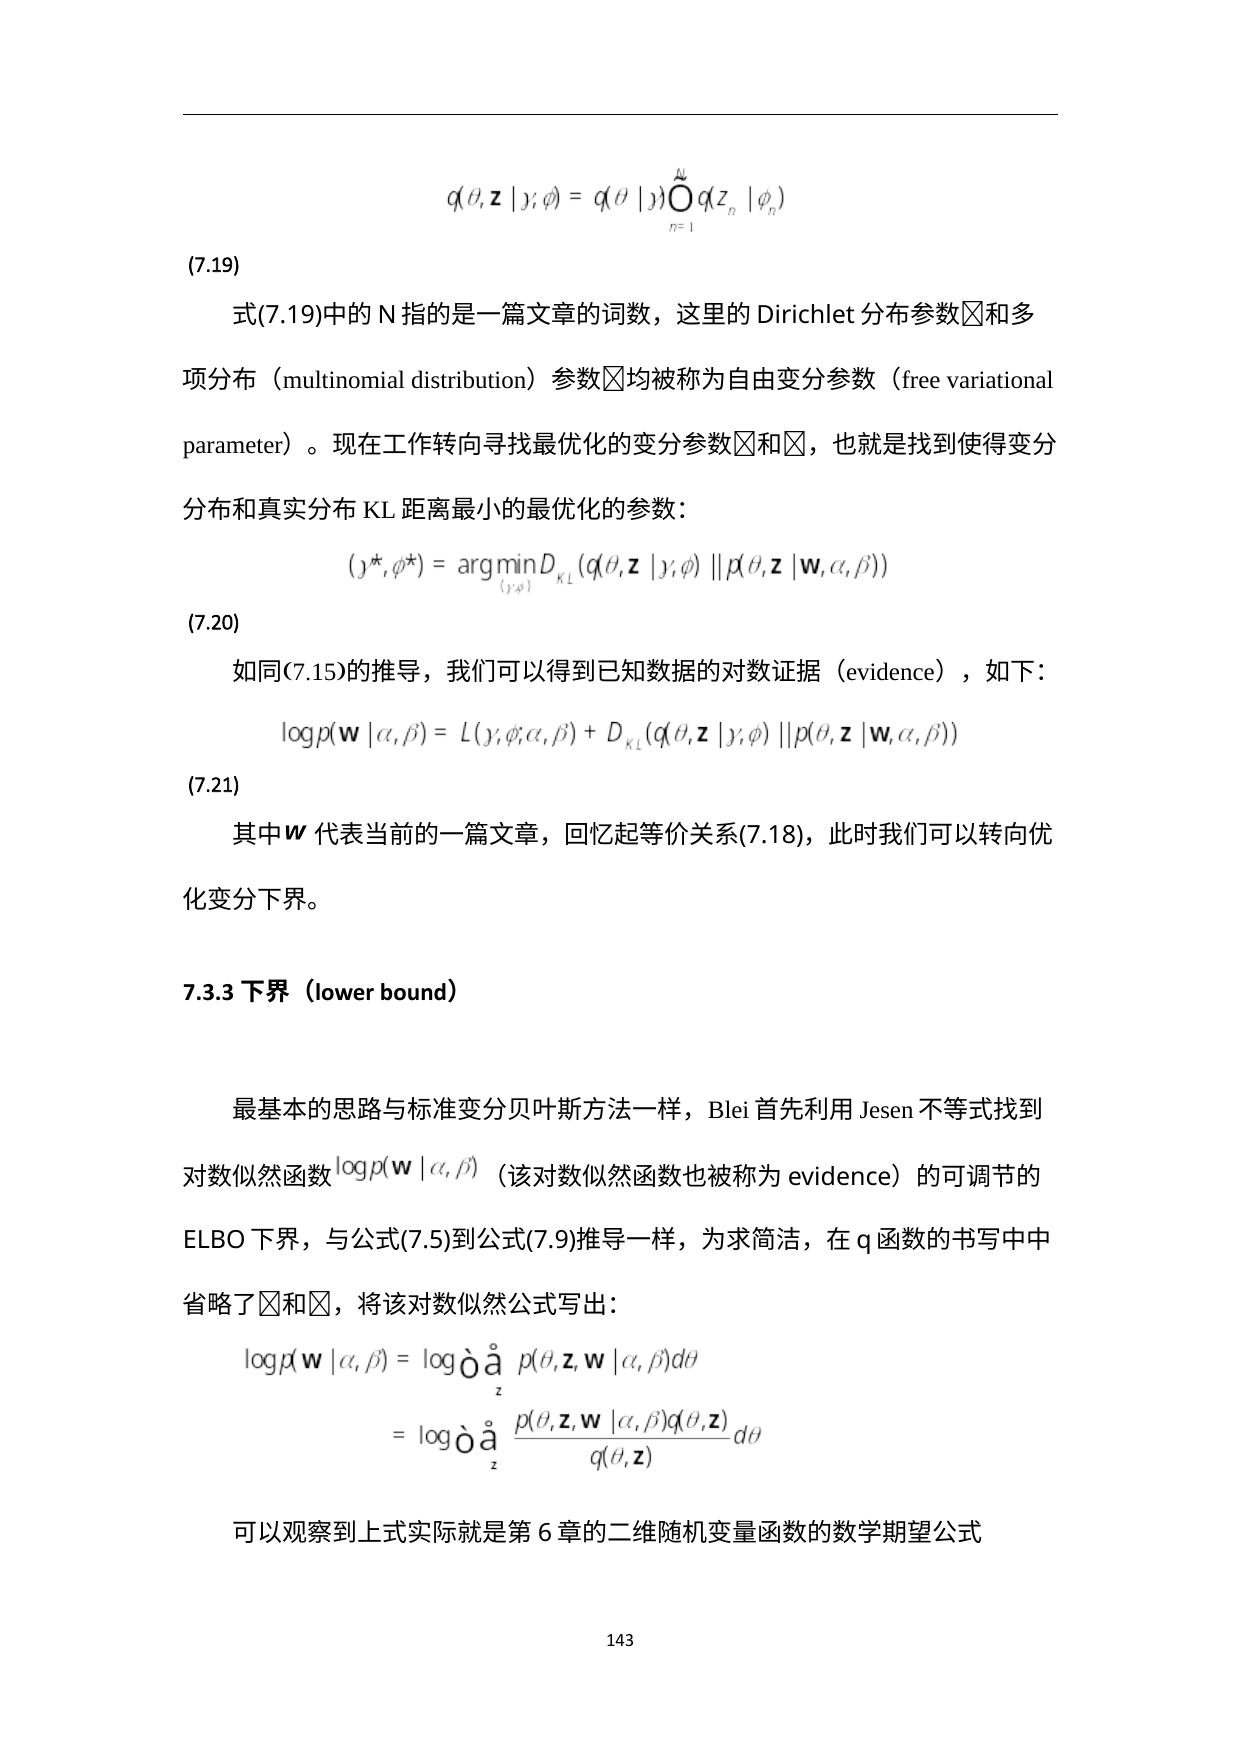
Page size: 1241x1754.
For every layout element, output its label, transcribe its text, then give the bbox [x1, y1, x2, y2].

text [183, 1498, 1058, 1563]
subtitle 下界（lower bound） [183, 957, 1058, 1022]
